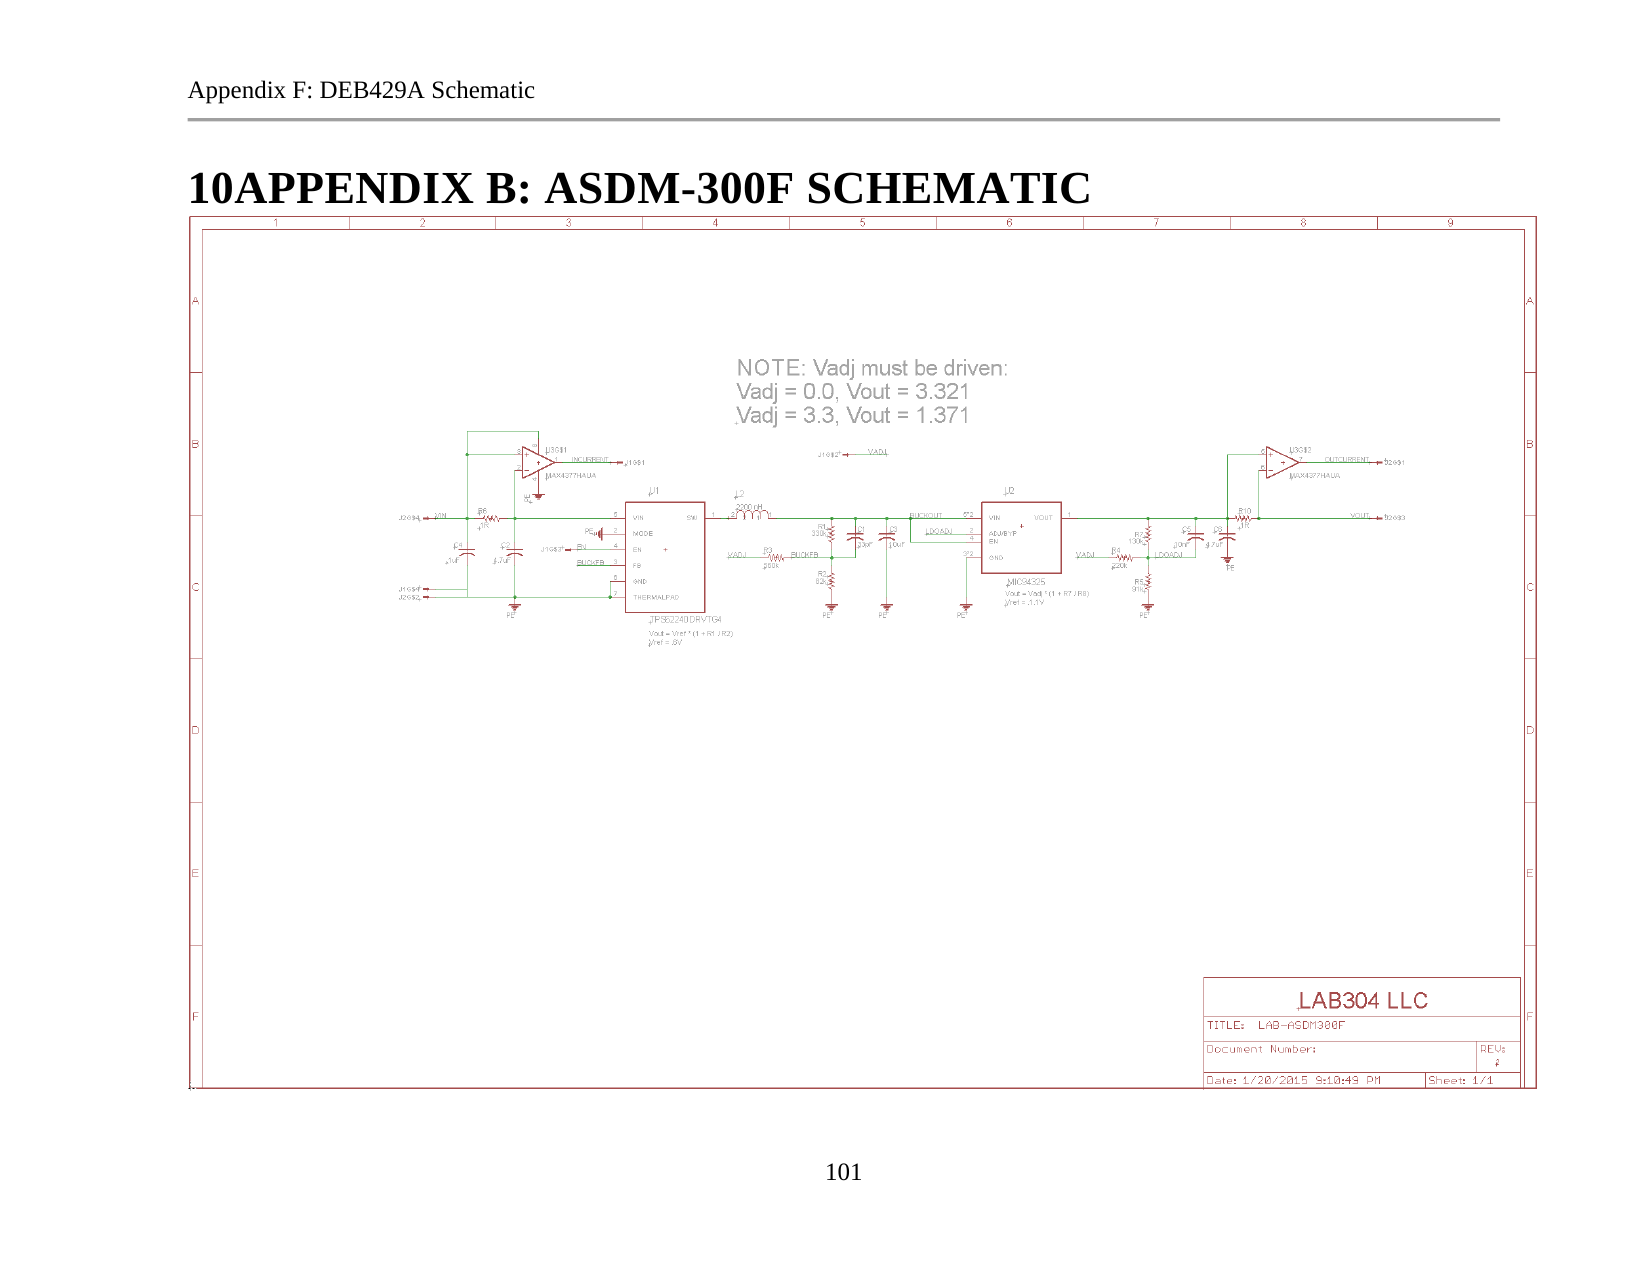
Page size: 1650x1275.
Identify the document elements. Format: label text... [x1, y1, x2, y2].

subtitle Appendix B: ASDM-300F Schematic [187, 161, 1500, 213]
picture [187, 213, 1539, 1091]
